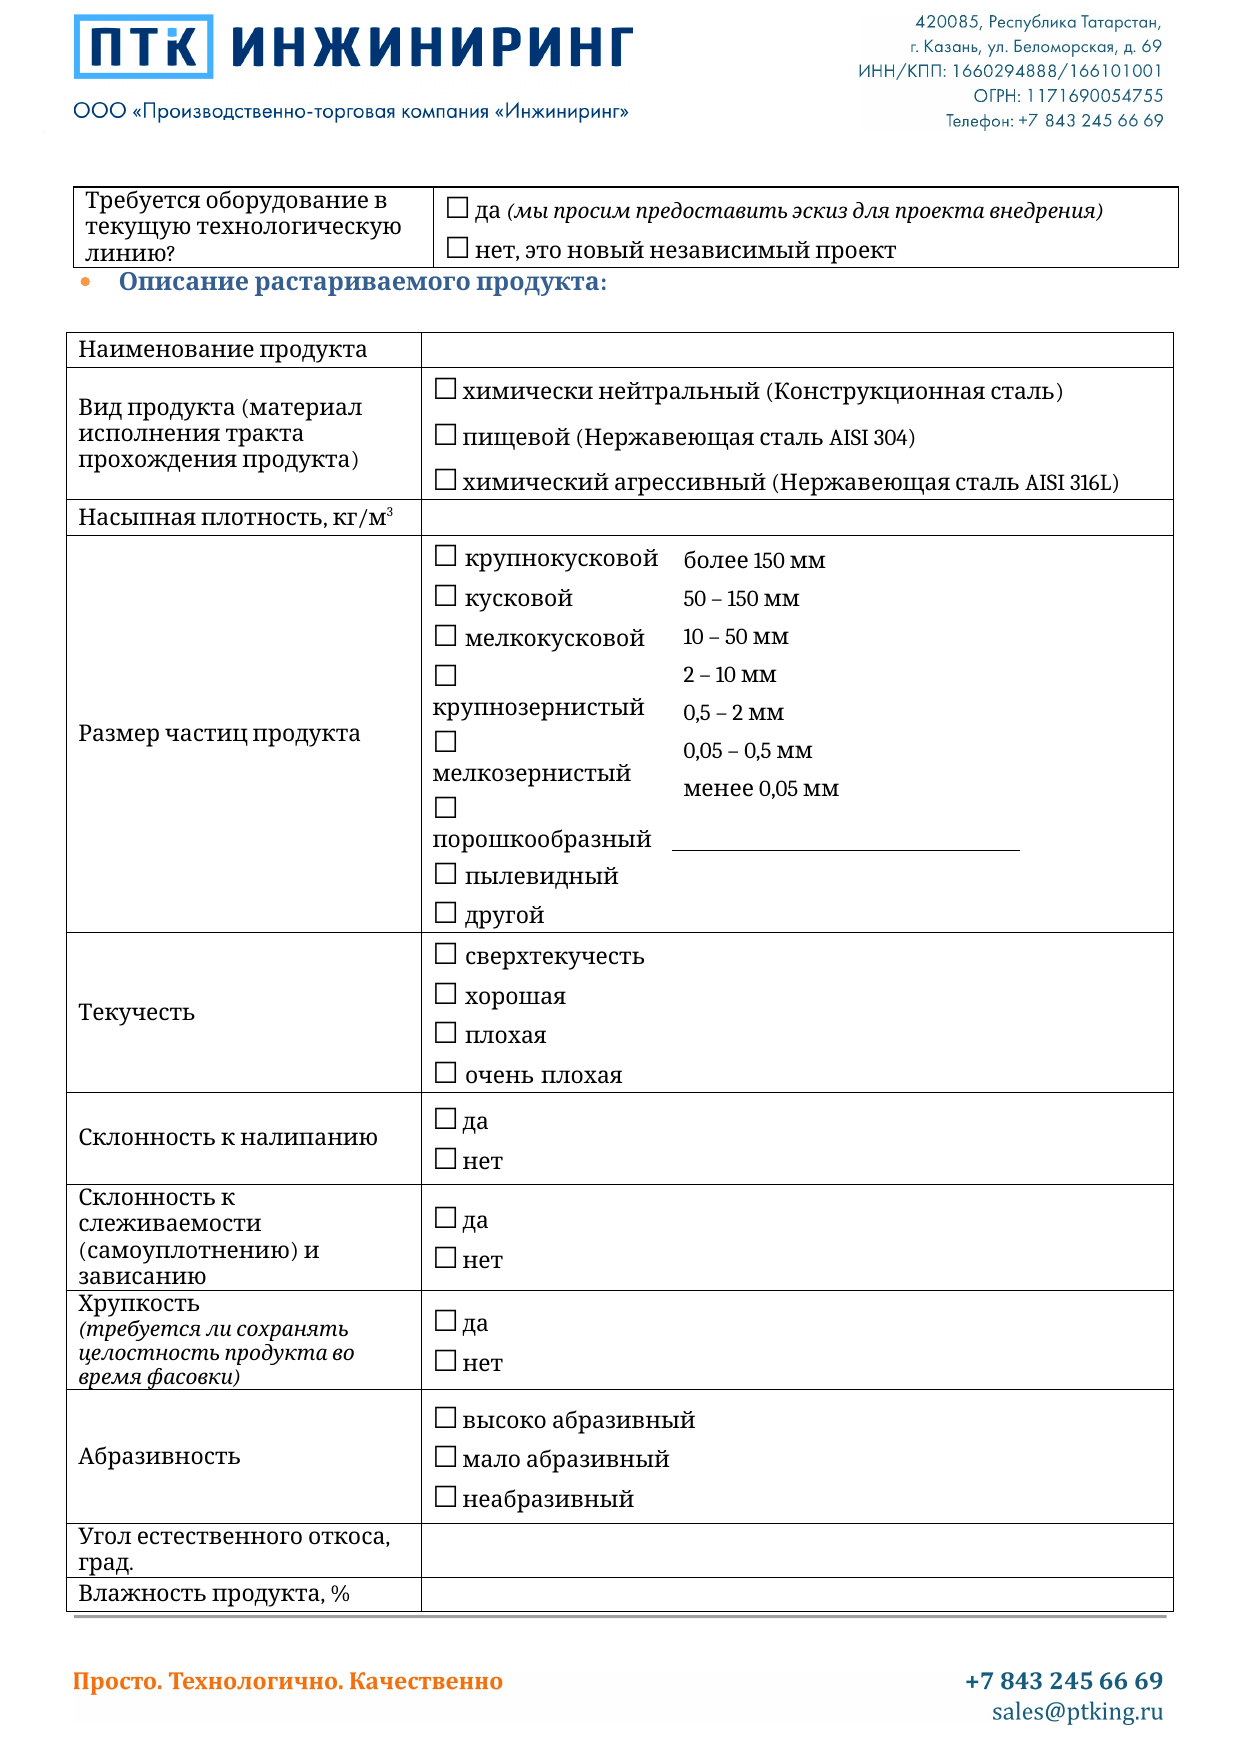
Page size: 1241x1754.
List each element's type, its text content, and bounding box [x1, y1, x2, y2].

table_cell да (мы просим предоставить эскиз для проекта внедрения) нет, это новый независимый проект [434, 188, 1178, 267]
table_cell химически нейтральный (Конструкционная сталь) пищевой (Нержавеющая сталь AISI 304) химический агрессивный (Нержавеющая сталь AISI 316L) [422, 368, 1173, 499]
table_cell Требуется оборудование в текущую технологическую линию? [74, 188, 433, 267]
table_cell Угол естественного откоса, град. [67, 1524, 421, 1577]
table_cell крупнокусковой кусковой мелкокусковой крупнозернистый мелкозернистый порошкообразный пылевидный другой [422, 536, 672, 932]
table_cell Абразивность [67, 1390, 421, 1523]
table_cell да нет [422, 1185, 1173, 1290]
table_cell [422, 1578, 1173, 1611]
table_cell сверхтекучесть хорошая плохая очень плохая [422, 933, 1173, 1092]
table_cell да нет [422, 1093, 1173, 1184]
picture [859, 14, 1169, 131]
table_cell Склонность к налипанию [67, 1093, 421, 1184]
table_header Наименование продукта [67, 333, 421, 367]
table_cell Влажность продукта, % [67, 1578, 421, 1611]
table_cell Текучесть [67, 933, 421, 1092]
table_cell Вид продукта (материал исполнения тракта прохождения продукта) [67, 368, 421, 499]
table_cell [422, 1524, 1173, 1577]
table_cell более 150 мм 50 – 150 мм 10 – 50 мм 2 – 10 мм 0,5 – 2 мм 0,05 – 0,5 мм менее 0,05 мм [672, 536, 1173, 932]
table_cell Размер частиц продукта [67, 536, 421, 932]
table_cell высоко абразивный мало абразивный неабразивный [422, 1390, 1173, 1523]
picture [73, 14, 633, 123]
picture [73, 1671, 1163, 1725]
list Описание растариваемого продукта: [81, 268, 1167, 297]
table_cell [422, 500, 1173, 535]
table_cell Насыпная плотность, кг/м3 [67, 500, 421, 535]
table_cell да нет [422, 1291, 1173, 1389]
table_cell Хрупкость (требуется ли сохранять целостность продукта во время фасовки) [67, 1291, 421, 1389]
table_header [422, 333, 1173, 367]
table_cell Склонность к слеживаемости (самоуплотнению) и зависанию [67, 1185, 421, 1290]
